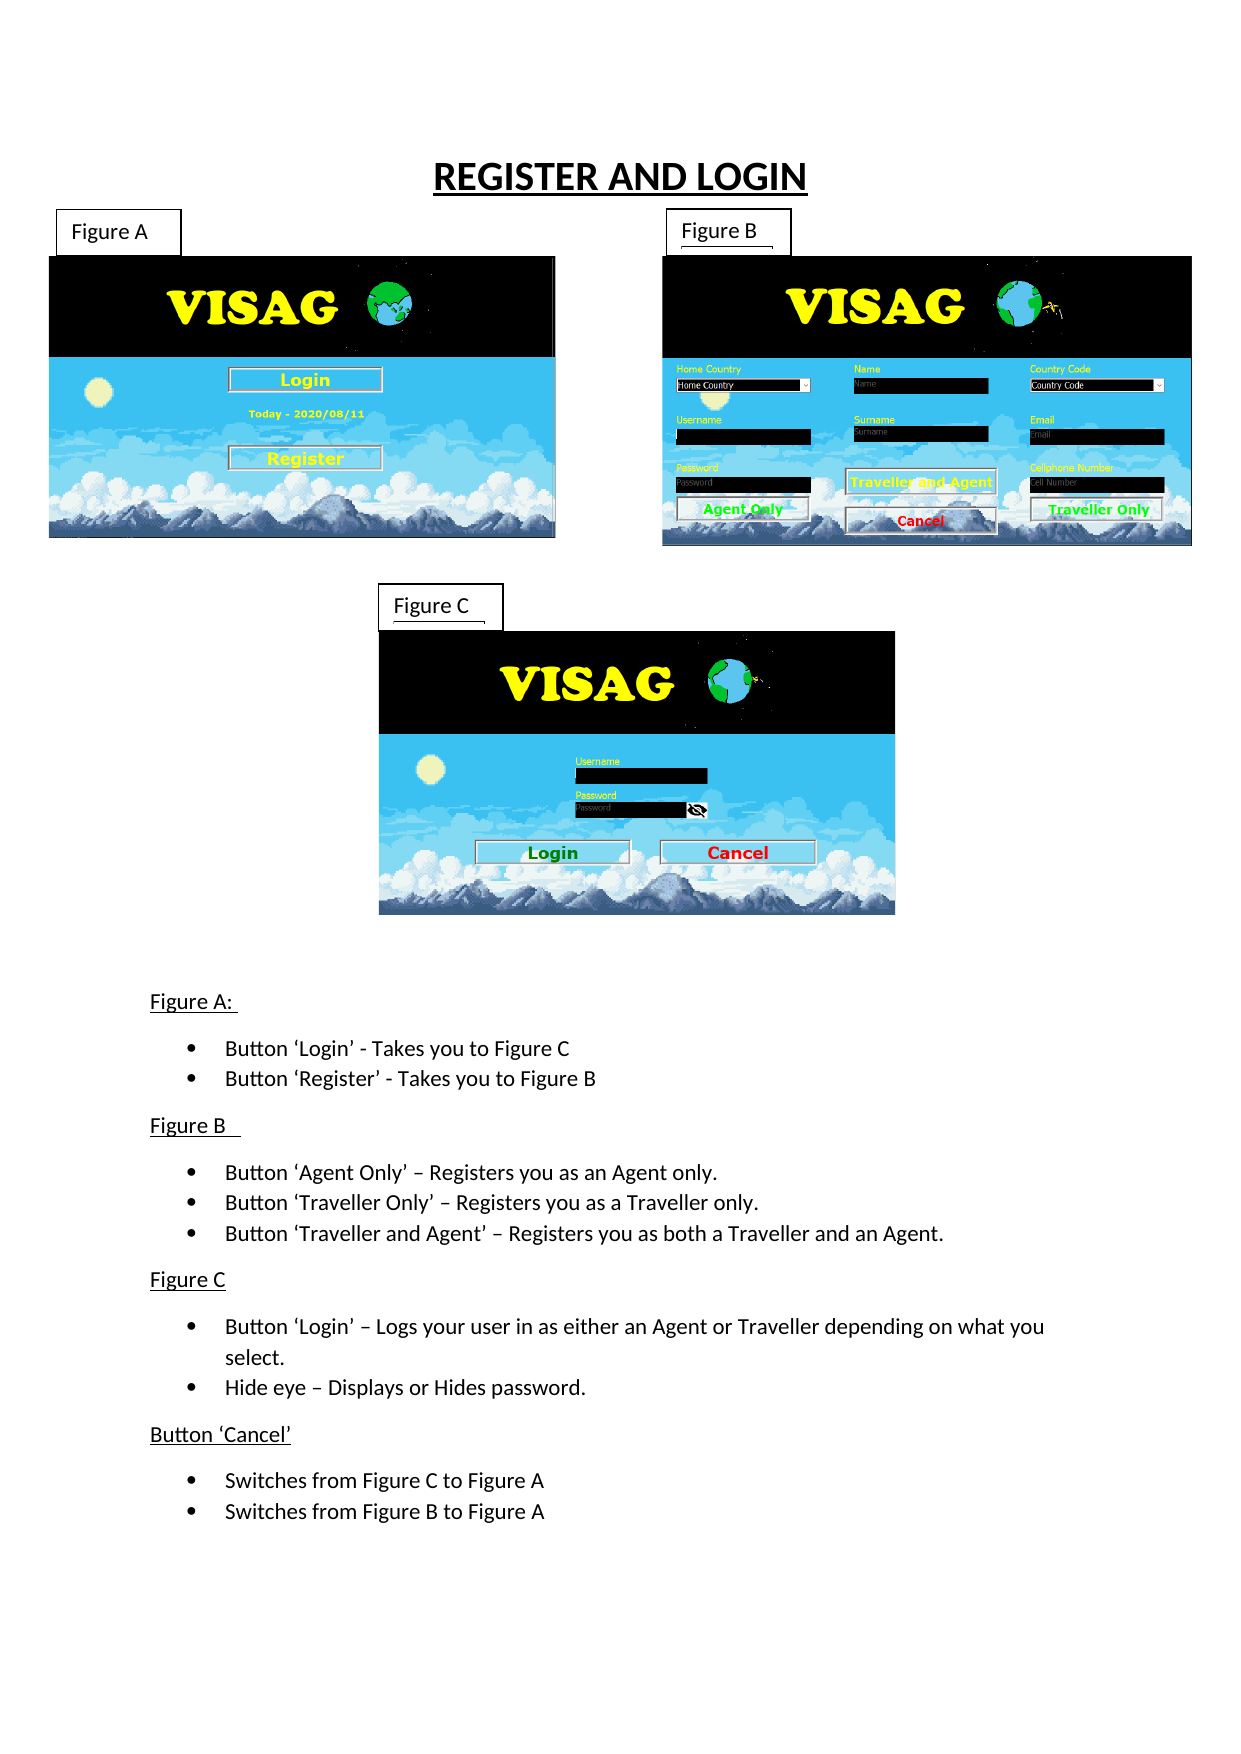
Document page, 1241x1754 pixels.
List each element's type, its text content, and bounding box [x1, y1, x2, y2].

list Switches from Figure C to Figure A [187, 1467, 1090, 1494]
text Figure C [150, 1266, 1090, 1293]
picture [378, 631, 896, 915]
text Figure B [150, 1111, 1090, 1139]
list Switches from Figure B to Figure A [187, 1497, 1090, 1525]
list Button ‘Register’ - Takes you to Figure B [187, 1064, 1090, 1092]
list Button ‘Traveller and Agent’ – Registers you as both a Traveller and an Agent. [187, 1219, 1090, 1247]
text REGISTER AND LOGIN [150, 150, 1090, 201]
picture [48, 256, 556, 538]
list Button ‘Agent Only’ – Registers you as an Agent only. [187, 1158, 1090, 1186]
list Button ‘Traveller Only’ – Registers you as a Traveller only. [187, 1188, 1090, 1216]
picture [662, 256, 1192, 546]
list Button ‘Login’ – Logs your user in as either an Agent or Traveller depending on what you select. [187, 1312, 1090, 1371]
list Button ‘Login’ - Takes you to Figure C [187, 1034, 1090, 1062]
text Figure A: [150, 987, 1090, 1015]
list Hide eye – Displays or Hides password. [187, 1373, 1090, 1401]
text Button ‘Cancel’ [150, 1420, 1090, 1448]
